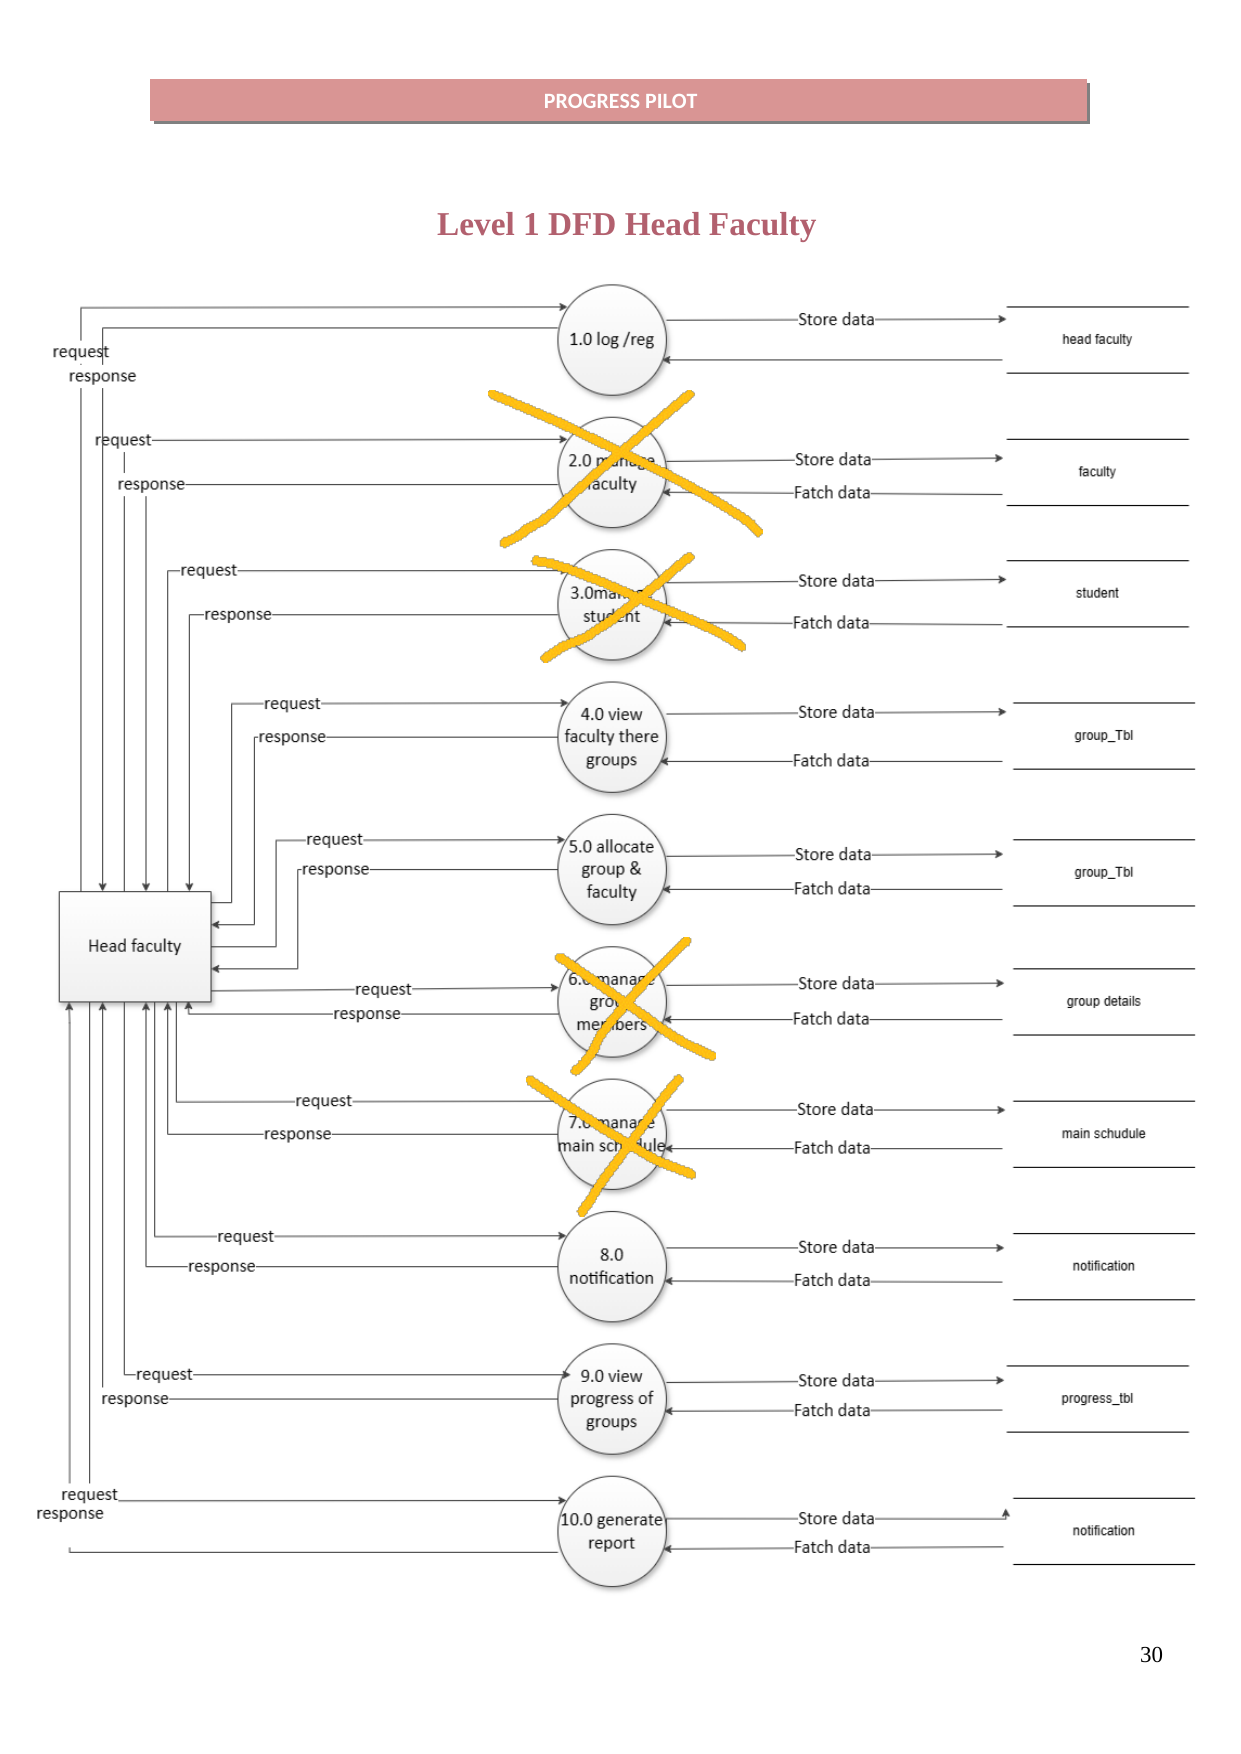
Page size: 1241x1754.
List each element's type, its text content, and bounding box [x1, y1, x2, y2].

text Level 1 DFD Head Faculty [139, 204, 1114, 242]
picture [36, 280, 1196, 1596]
